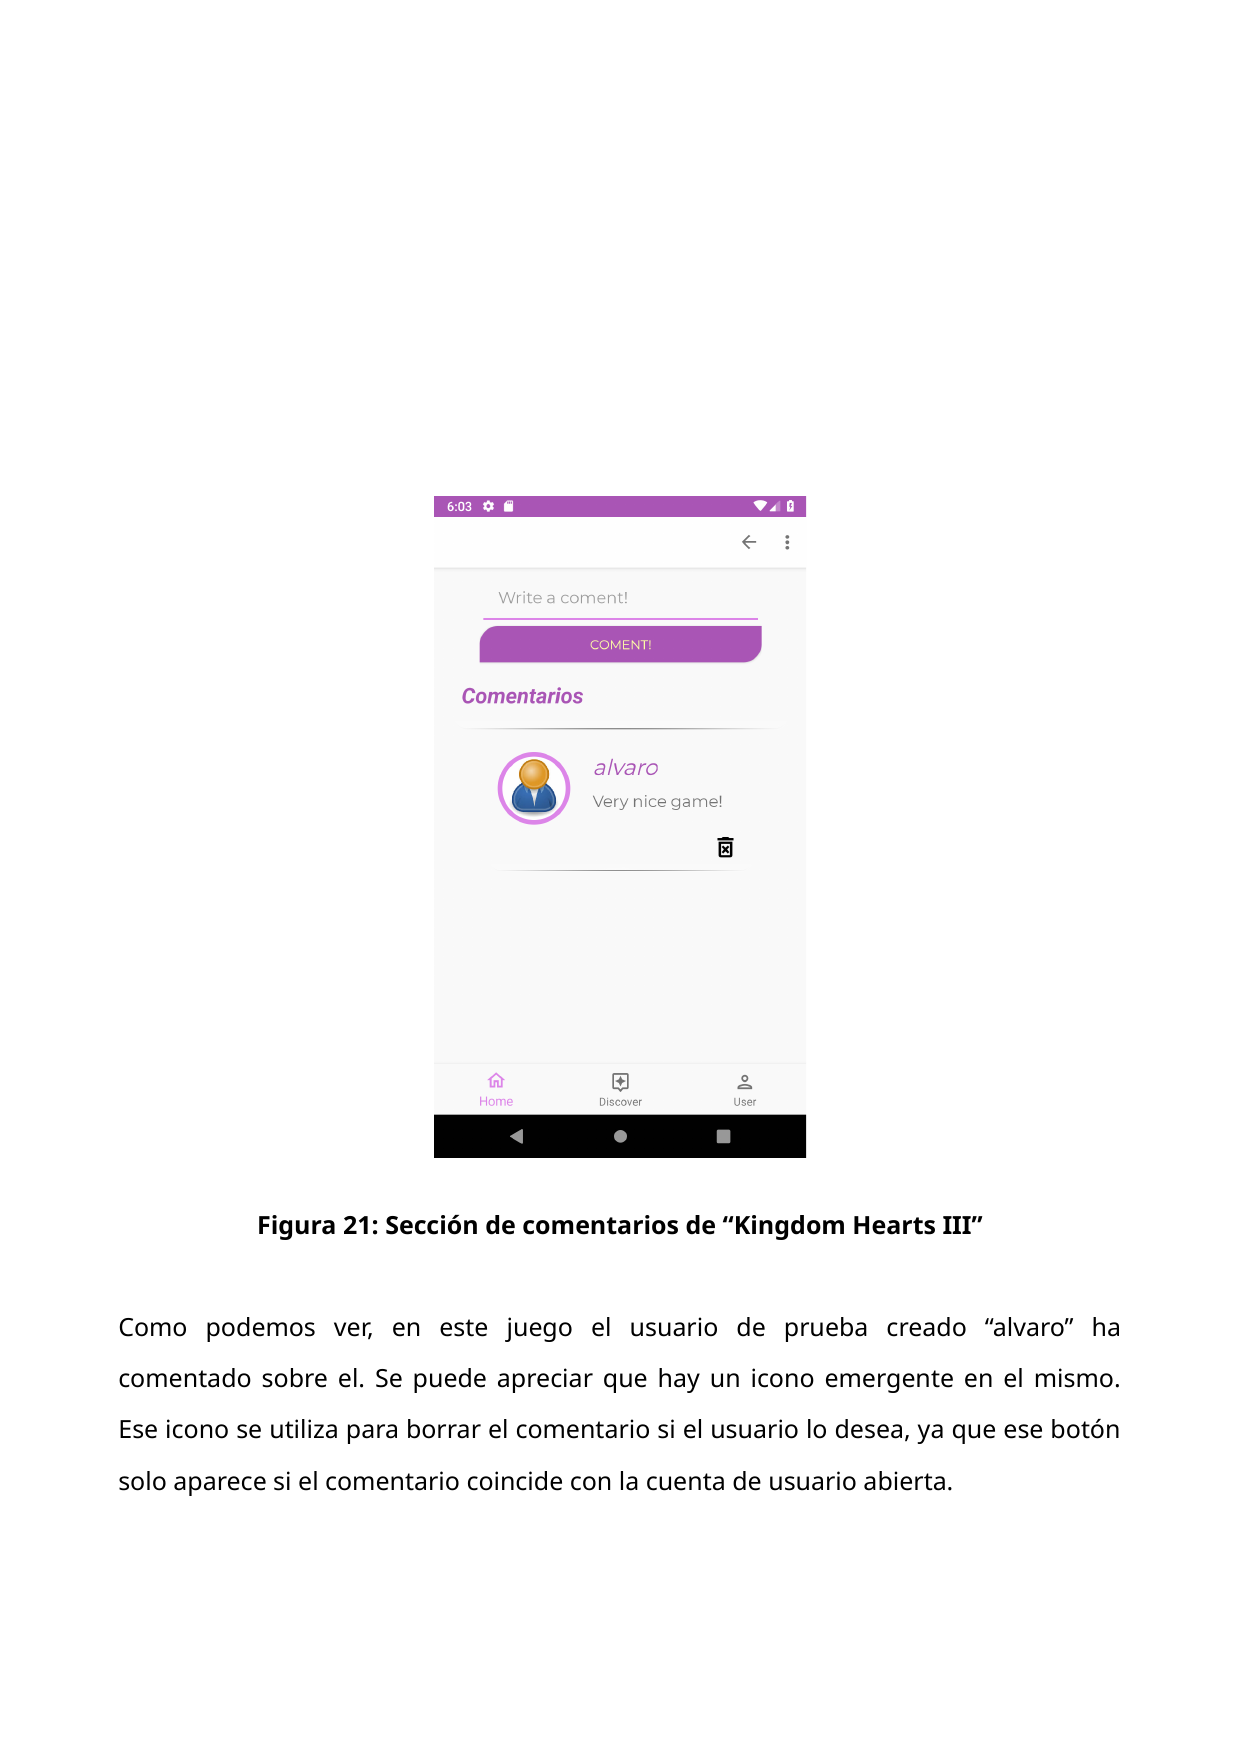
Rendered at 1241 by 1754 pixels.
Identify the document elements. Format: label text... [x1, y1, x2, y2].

text Figura 21: Sección de comentarios de “Kingdom Hearts III” [118, 1208, 1122, 1242]
text Como podemos ver, en este juego el usuario de prueba creado “alvaro” ha comentado sobre el. Se puede apreciar que hay un icono emergente en el mismo. Ese icono se utiliza para borrar el comentario si el usuario lo desea, ya que ese botón solo aparece si el comentario coincide con la cuenta de usuario abierta. [118, 1310, 1122, 1497]
picture [434, 496, 807, 1158]
